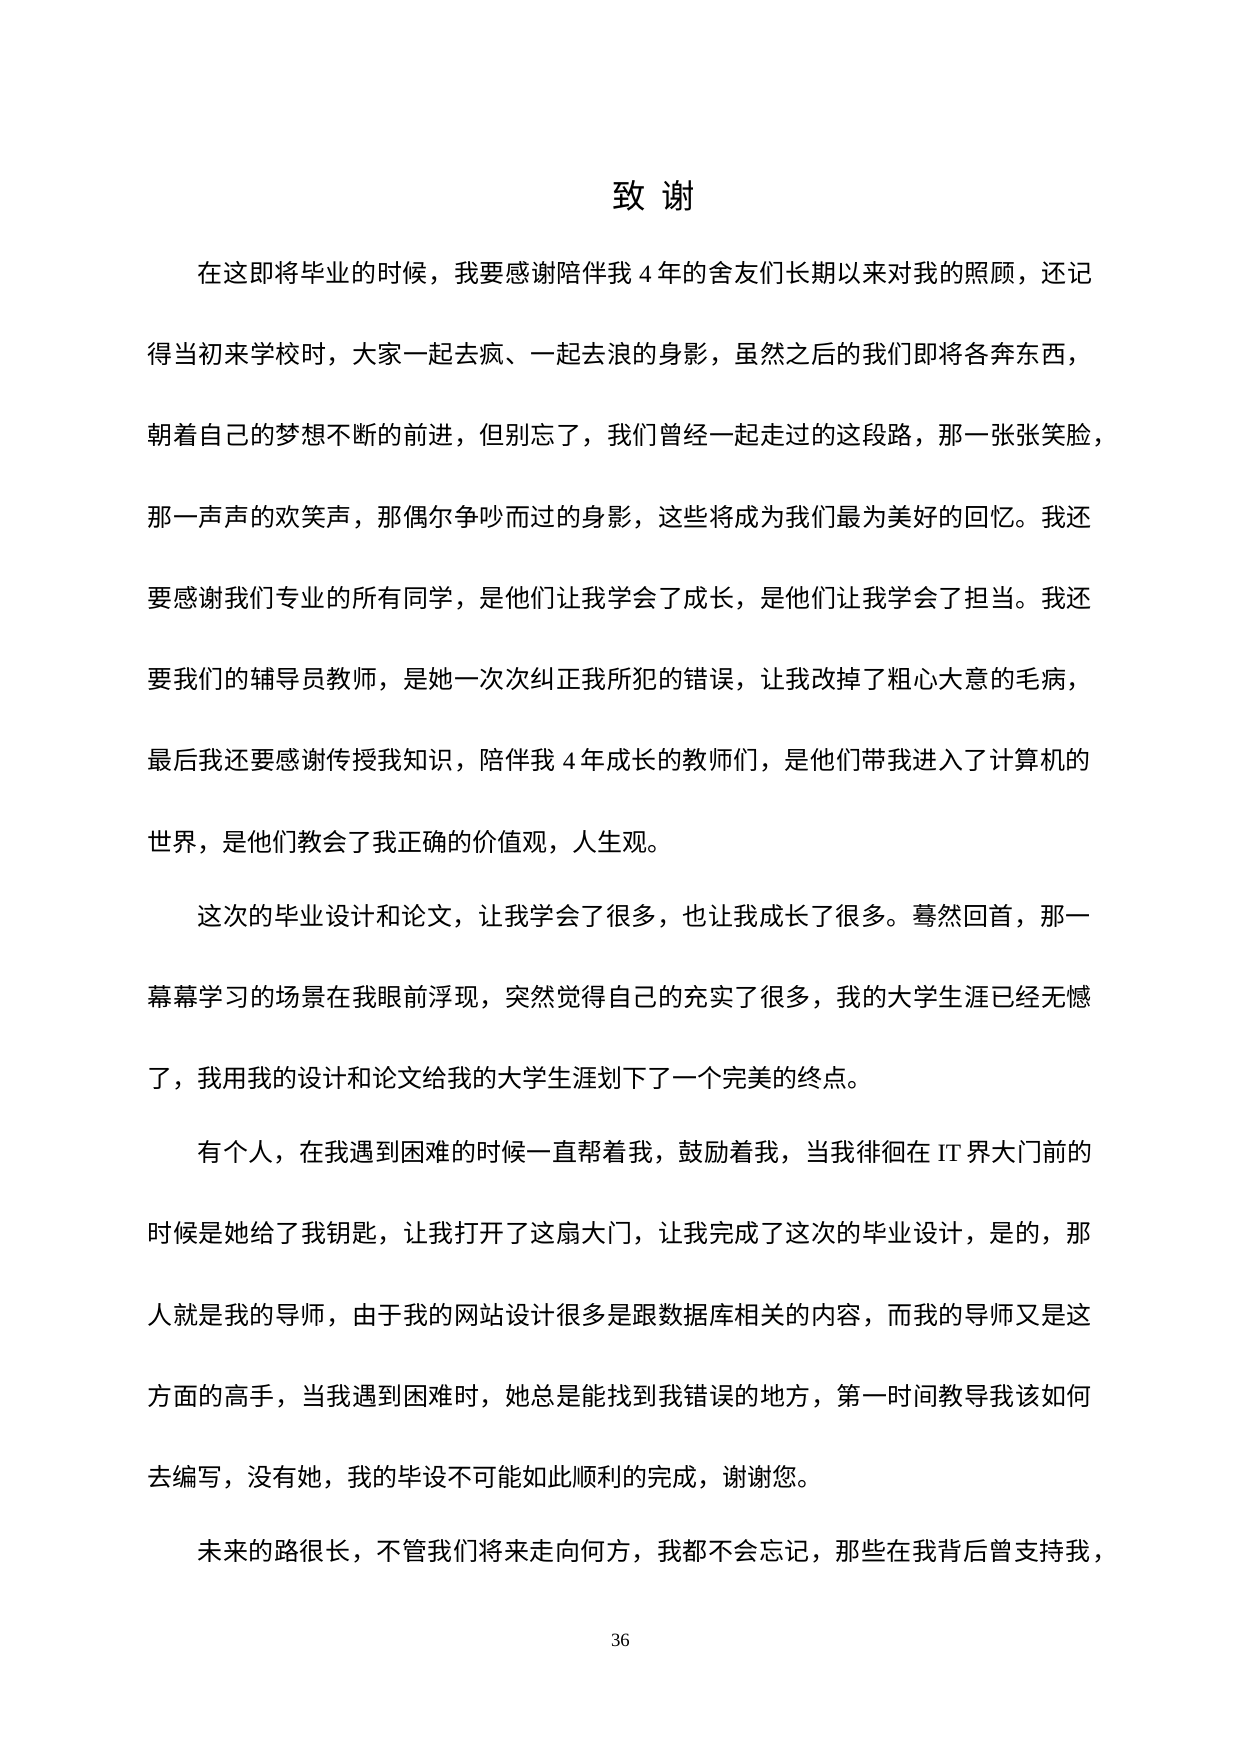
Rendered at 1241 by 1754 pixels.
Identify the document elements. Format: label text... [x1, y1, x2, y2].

text 这次的毕业设计和论文，让我学会了很多，也让我成长了很多。蓦然回首，那一幕幕学习的场景在我眼前浮现，突然觉得自己的充实了很多，我的大学生涯已经无憾了，我用我的设计和论文给我的大学生涯划下了一个完美的终点。 [148, 882, 1092, 1109]
text 有个人，在我遇到困难的时候一直帮着我，鼓励着我，当我徘徊在IT界大门前的时候是她给了我钥匙，让我打开了这扇大门，让我完成了这次的毕业设计，是的，那人就是我的导师，由于我的网站设计很多是跟数据库相关的内容，而我的导师又是这方面的高手，当我遇到困难时，她总是能找到我错误的地方，第一时间教导我该如何去编写，没有她，我的毕设不可能如此顺利的完成，谢谢您。 [148, 1118, 1092, 1508]
text 在这即将毕业的时候，我要感谢陪伴我4年的舍友们长期以来对我的照顾，还记得当初来学校时，大家一起去疯、一起去浪的身影，虽然之后的我们即将各奔东西，朝着自己的梦想不断的前进，但别忘了，我们曾经一起走过的这段路，那一张张笑脸，那一声声的欢笑声，那偶尔争吵而过的身影，这些将成为我们最为美好的回忆。我还要感谢我们专业的所有同学，是他们让我学会了成长，是他们让我学会了担当。我还要我们的辅导员教师，是她一次次纠正我所犯的错误，让我改掉了粗心大意的毛病，最后我还要感谢传授我知识，陪伴我4年成长的教师们，是他们带我进入了计算机的世界，是他们教会了我正确的价值观，人生观。 [148, 239, 1092, 873]
subtitle 致 谢 [148, 162, 1092, 227]
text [148, 1517, 1092, 1582]
